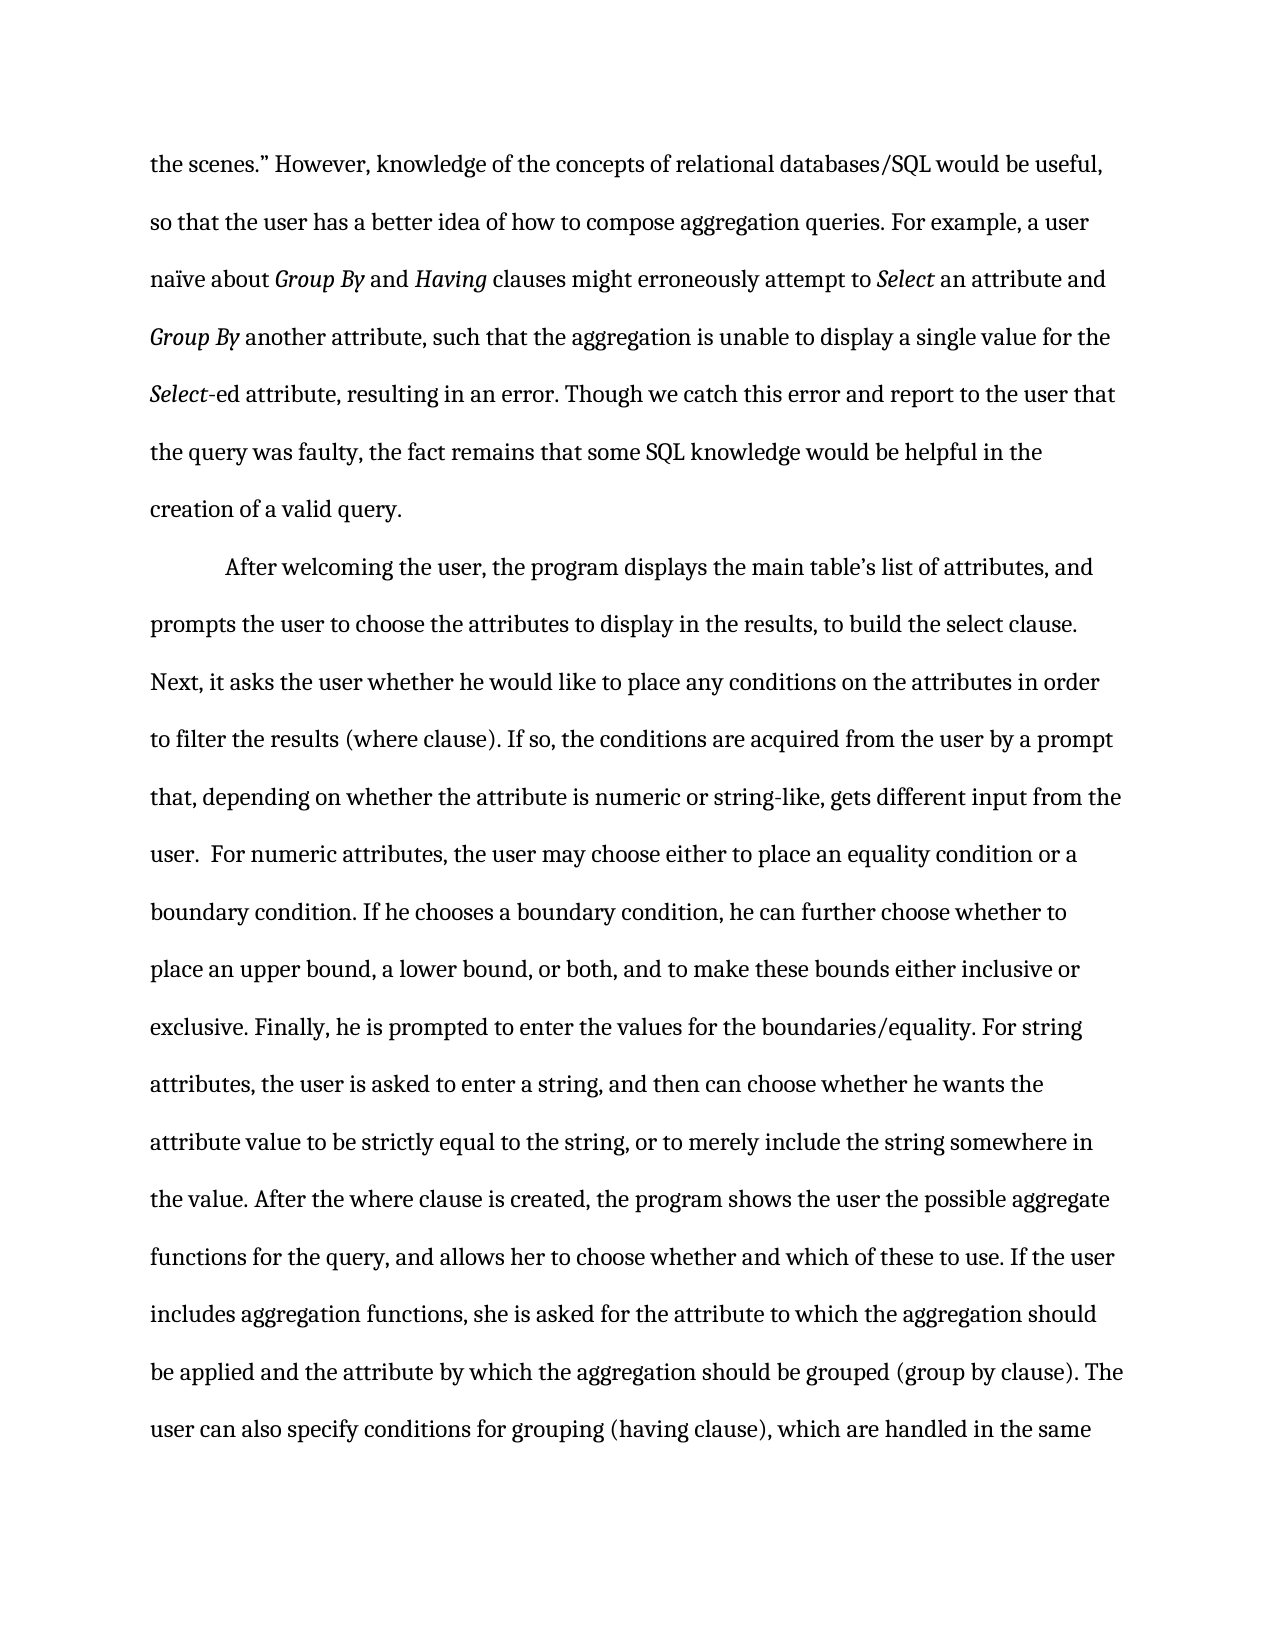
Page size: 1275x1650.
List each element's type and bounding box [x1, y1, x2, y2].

text [150, 552, 1125, 1444]
text [150, 150, 1125, 524]
